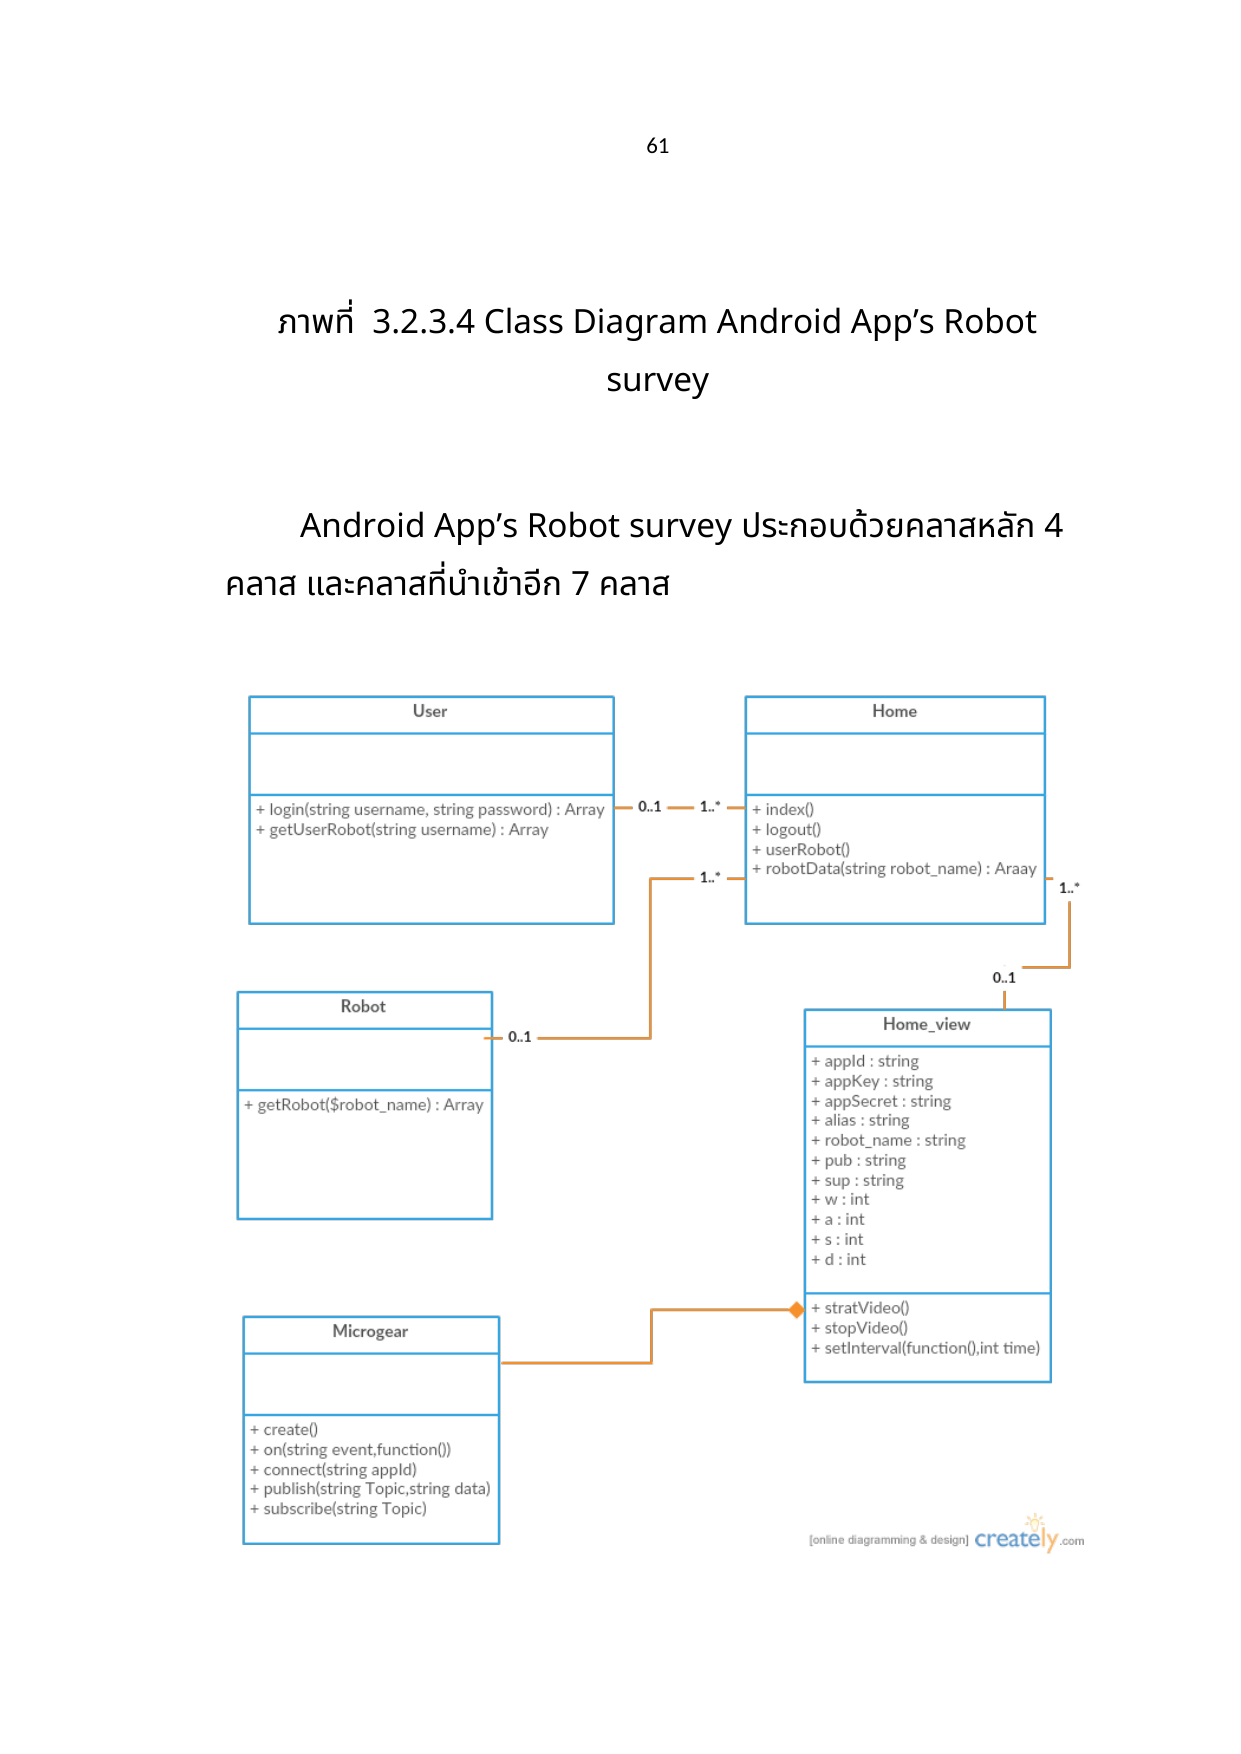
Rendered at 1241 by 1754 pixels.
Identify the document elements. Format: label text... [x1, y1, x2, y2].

picture [225, 684, 1091, 1558]
text ภาพที่ 3.2.3.4 Class Diagram Android App’s Robot survey [225, 298, 1090, 401]
text Android App’s Robot survey ประกอบด้วยคลาสหลัก 4 คลาส และคลาสที่นำเข้าอีก 7 คลาส [225, 501, 1090, 610]
